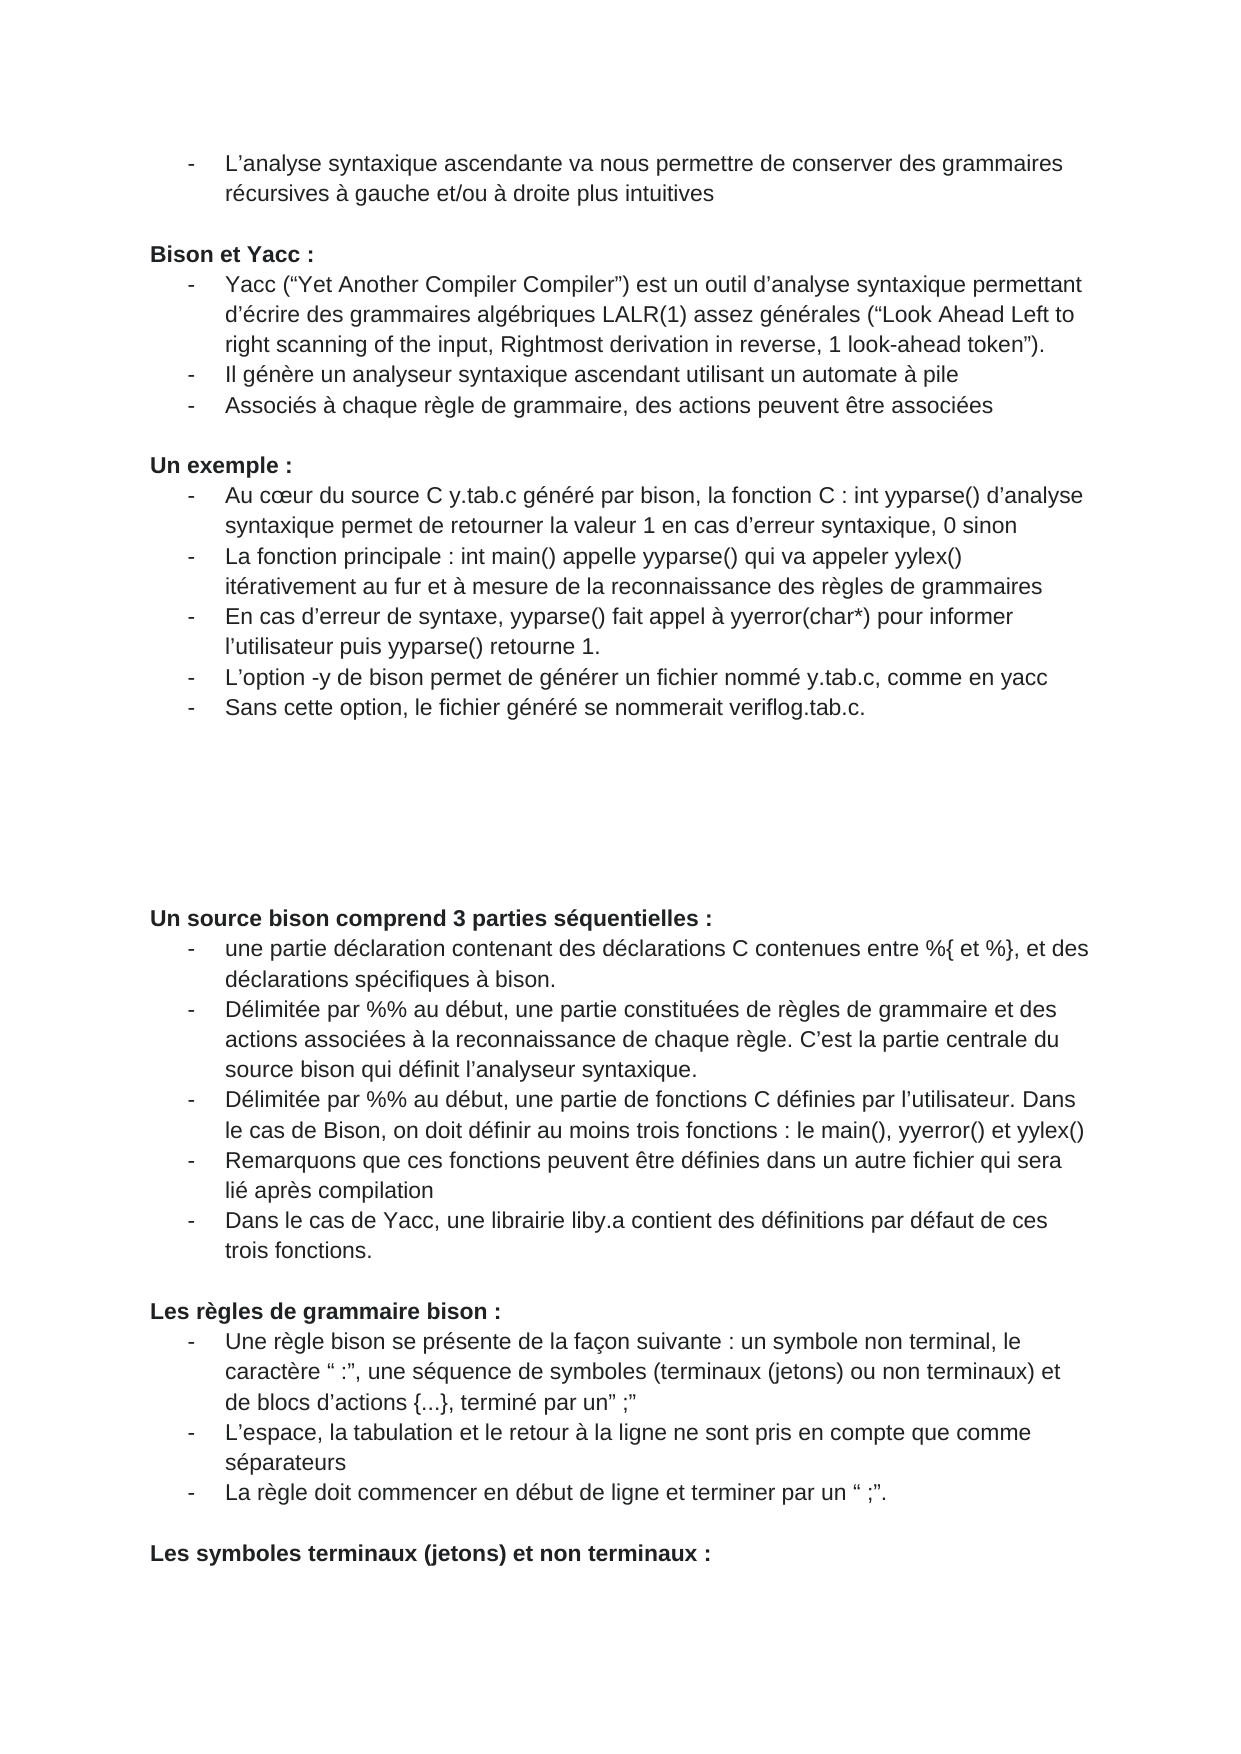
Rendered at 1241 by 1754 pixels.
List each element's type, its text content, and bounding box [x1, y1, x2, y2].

list Une règle bison se présente de la façon suivante : un symbole non terminal, le caractère “ :”, une séquence de symboles (terminaux (jetons) ou non terminaux) et de blocs d’actions {...}, terminé par un” ;” [187, 1328, 1090, 1415]
list Au cœur du source C y.tab.c généré par bison, la fonction C : int yyparse() d’analyse syntaxique permet de retourner la valeur 1 en cas d’erreur syntaxique, 0 sinon [187, 482, 1090, 539]
list Délimitée par %% au début, une partie constituées de règles de grammaire et des actions associées à la reconnaissance de chaque règle. C’est la partie centrale du source bison qui définit l’analyseur syntaxique. [187, 996, 1090, 1083]
list Délimitée par %% au début, une partie de fonctions C définies par l’utilisateur. Dans le cas de Bison, on doit définir au moins trois fonctions : le main(), yyerror() et yylex() [187, 1086, 1090, 1143]
list Dans le cas de Yacc, une librairie liby.a contient des définitions par défaut de ces trois fonctions. [187, 1207, 1090, 1264]
list Remarquons que ces fonctions peuvent être définies dans un autre fichier qui sera lié après compilation [187, 1147, 1090, 1203]
text Les règles de grammaire bison : [150, 1298, 1090, 1324]
list La règle doit commencer en début de ligne et terminer par un “ ;”. [187, 1479, 1090, 1506]
text Les symboles terminaux (jetons) et non terminaux : [150, 1539, 1090, 1566]
text Un exemple : [150, 452, 1090, 478]
list Associés à chaque règle de grammaire, des actions peuvent être associées [187, 392, 1090, 418]
list Yacc (“Yet Another Compiler Compiler”) est un outil d’analyse syntaxique permettant d’écrire des grammaires algébriques LALR(1) assez générales (“Look Ahead Left to right scanning of the input, Rightmost derivation in reverse, 1 look-ahead token”). [187, 271, 1090, 358]
list La fonction principale : int main() appelle yyparse() qui va appeler yylex() itérativement au fur et à mesure de la reconnaissance des règles de grammaires [187, 543, 1090, 599]
list une partie déclaration contenant des déclarations C contenues entre %{ et %}, et des déclarations spécifiques à bison. [187, 935, 1090, 992]
text Bison et Yacc : [150, 241, 1090, 267]
list L’option -y de bison permet de générer un fichier nommé y.tab.c, comme en yacc [187, 663, 1090, 690]
list Sans cette option, le fichier généré se nommerait veriflog.tab.c. [187, 694, 1090, 720]
list Il génère un analyseur syntaxique ascendant utilisant un automate à pile [187, 361, 1090, 388]
list En cas d’erreur de syntaxe, yyparse() fait appel à yyerror(char*) pour informer l’utilisateur puis yyparse() retourne 1. [187, 603, 1090, 660]
text Un source bison comprend 3 parties séquentielles : [150, 905, 1090, 932]
list L’analyse syntaxique ascendante va nous permettre de conserver des grammaires récursives à gauche et/ou à droite plus intuitives [187, 150, 1090, 207]
list L’espace, la tabulation et le retour à la ligne ne sont pris en compte que comme séparateurs [187, 1419, 1090, 1475]
